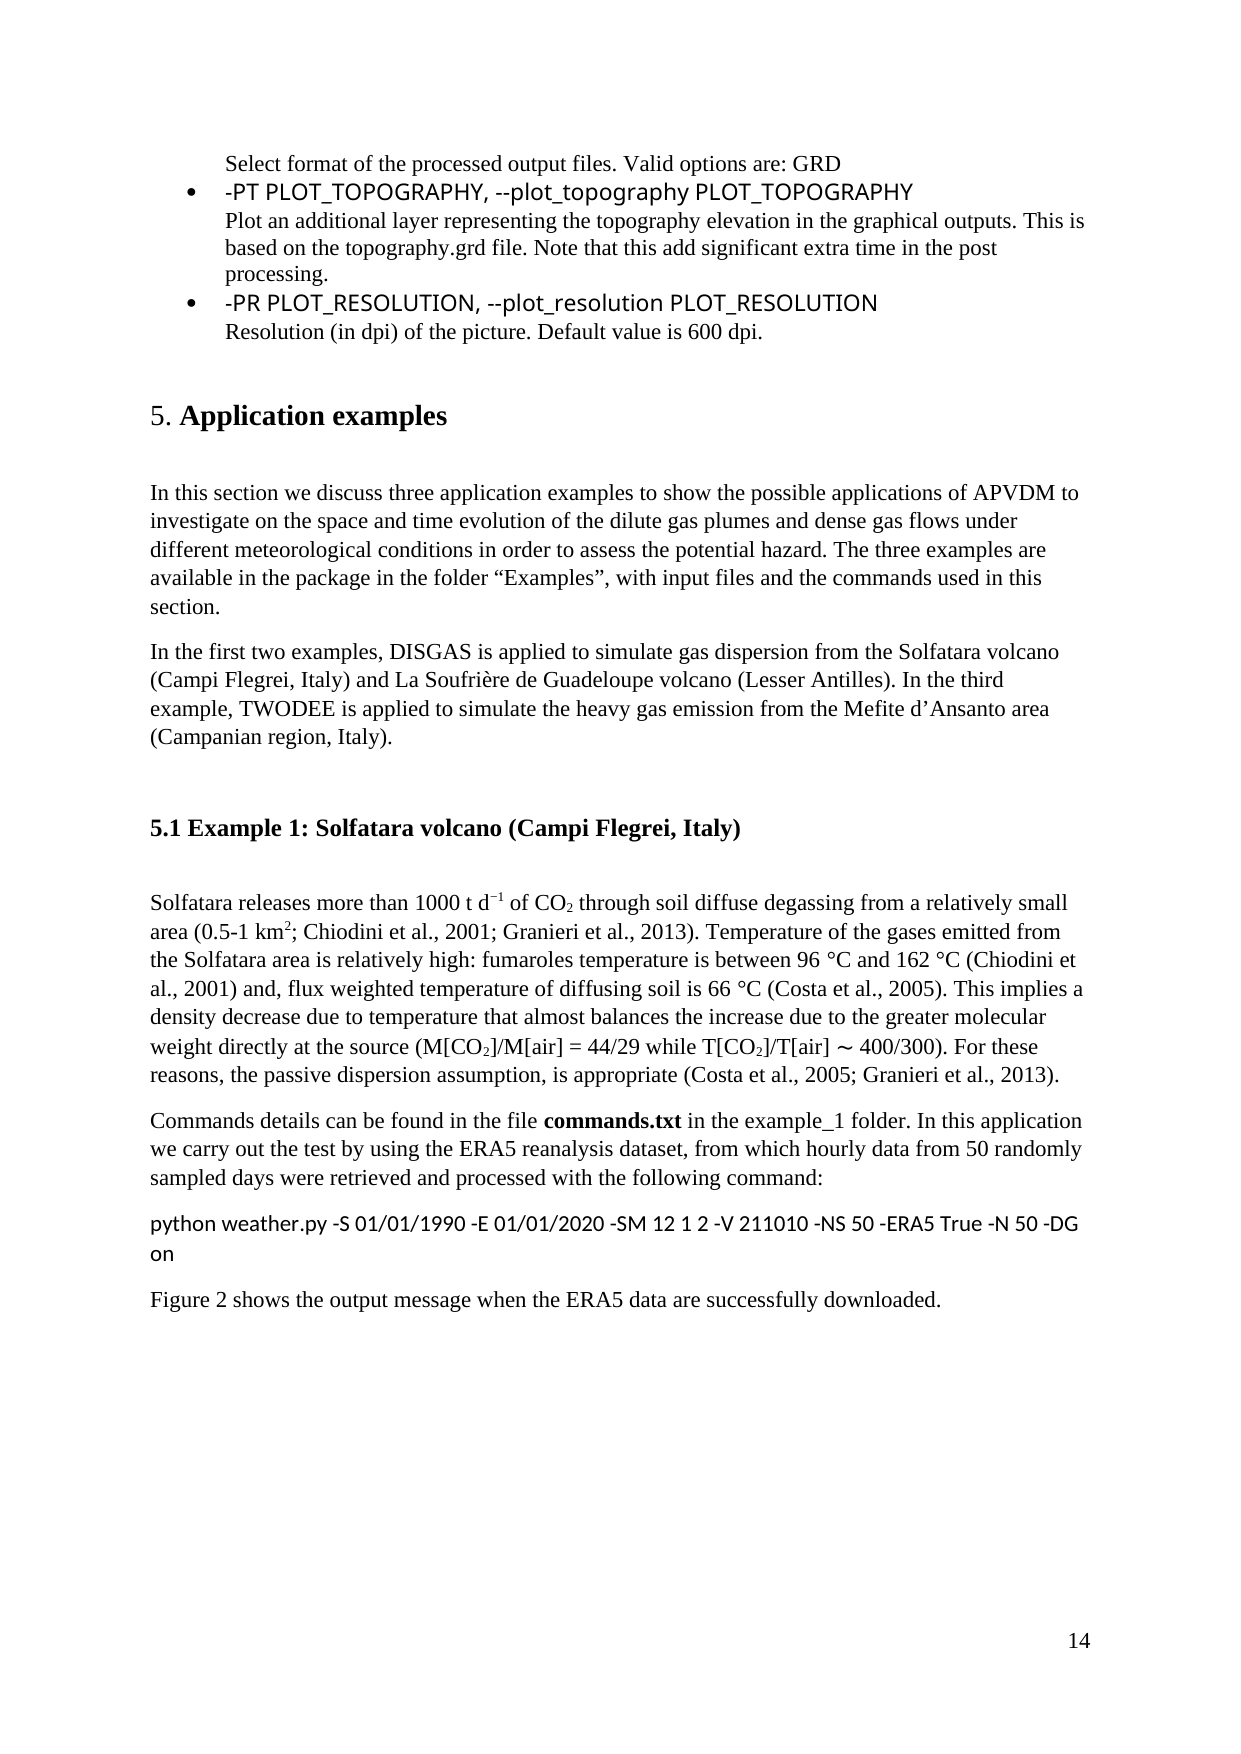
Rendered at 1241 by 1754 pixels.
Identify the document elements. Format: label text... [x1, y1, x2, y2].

list -PT PLOT_TOPOGRAPHY, --plot_topography PLOT_TOPOGRAPHY [187, 176, 1090, 208]
text Commands details can be found in the file commands.txt in the example_1 folder. In this application we carry out the test by using the ERA5 reanalysis dataset, from which hourly data from 50 randomly sampled days were retrieved and processed with the following command: [150, 1107, 1090, 1190]
subtitle 5.1 Example 1: Solfatara volcano (Campi Flegrei, Italy) [150, 813, 1090, 842]
text In this section we discuss three application examples to show the possible applications of APVDM to investigate on the space and time evolution of the dilute gas plumes and dense gas flows under different meteorological conditions in order to assess the potential hazard. The three examples are available in the package in the folder “Examples”, with input files and the commands used in this section. [150, 479, 1090, 619]
text In the first two examples, DISGAS is applied to simulate gas dispersion from the Solfatara volcano (Campi Flegrei, Italy) and La Soufrière de Guadeloupe volcano (Lesser Antilles). In the third example, TWODEE is applied to simulate the heavy gas emission from the Mefite d’Ansanto area (Campanian region, Italy). [150, 638, 1090, 749]
list -PR PLOT_RESOLUTION, --plot_resolution PLOT_RESOLUTION [187, 287, 1090, 318]
text Solfatara releases more than 1000 t d−1 of CO2 through soil diffuse degassing from a relatively small area (0.5-1 km2; Chiodini et al., 2001; Granieri et al., 2013). Temperature of the gases emitted from the Solfatara area is relatively high: fumaroles temperature is between 96 °C and 162 °C (Chiodini et al., 2001) and, flux weighted temperature of diffusing soil is 66 °C (Costa et al., 2005). This implies a density decrease due to temperature that almost balances the increase due to the greater molecular weight directly at the source (M[CO2]/M[air] = 44/29 while T[CO2]/T[air] ∼ 400/300). For these reasons, the passive dispersion assumption, is appropriate (Costa et al., 2005; Granieri et al., 2013). [150, 889, 1090, 1088]
text python weather.py -S 01/01/1990 -E 01/01/2020 -SM 12 1 2 -V 211010 -NS 50 -ERA5 True -N 50 -DG on [150, 1209, 1090, 1267]
list Resolution (in dpi) of the picture. Default value is 600 dpi. [225, 318, 1090, 344]
list Select format of the processed output files. Valid options are: GRD [225, 150, 1090, 176]
list Plot an additional layer representing the topography elevation in the graphical outputs. This is based on the topography.grd file. Note that this add significant extra time in the post processing. [225, 208, 1090, 287]
subtitle 5. Application examples [150, 398, 1090, 431]
text Figure 2 shows the output message when the ERA5 data are successfully downloaded. [150, 1286, 1090, 1312]
